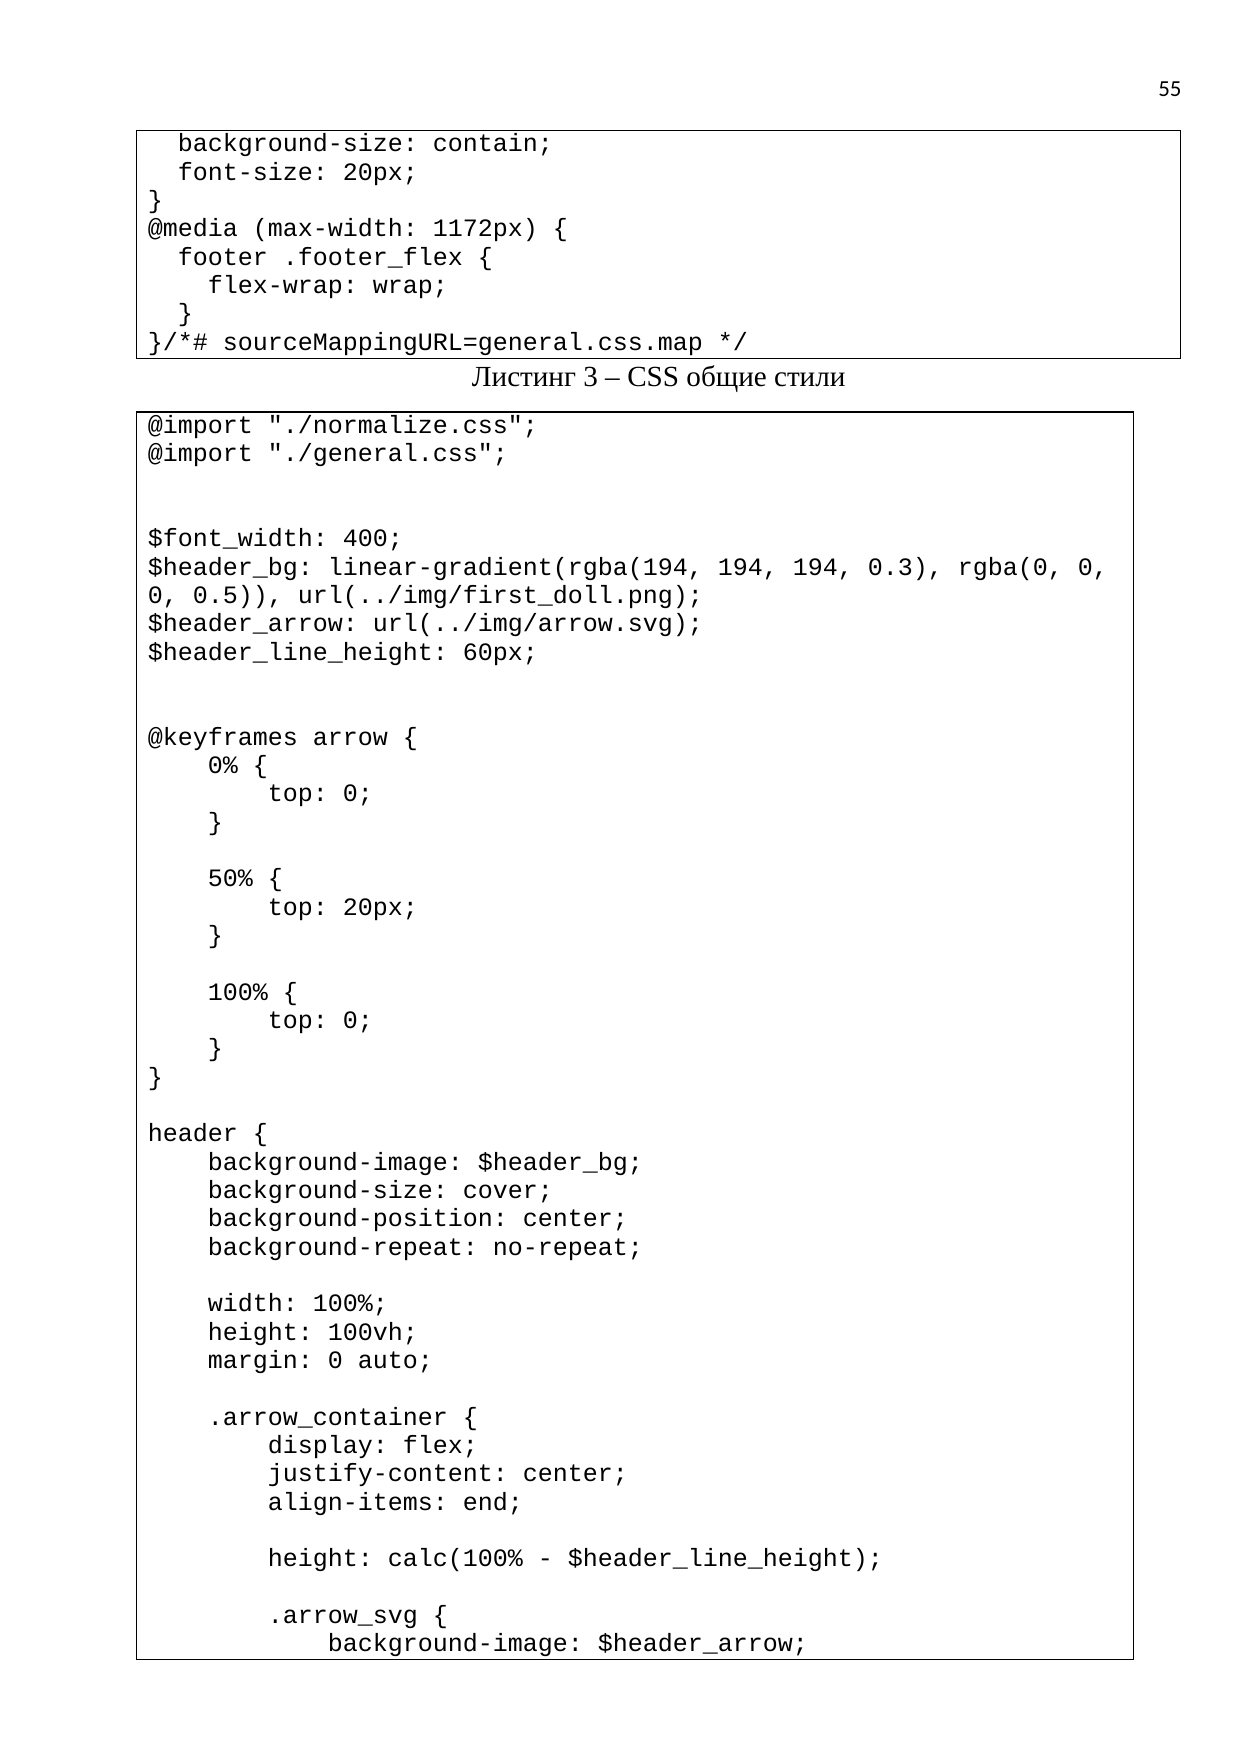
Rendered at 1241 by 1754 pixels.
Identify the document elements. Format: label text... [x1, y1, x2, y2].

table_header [137, 131, 1180, 358]
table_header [137, 413, 1133, 1659]
text Листинг 3 – CSS общие стили [136, 359, 1181, 392]
